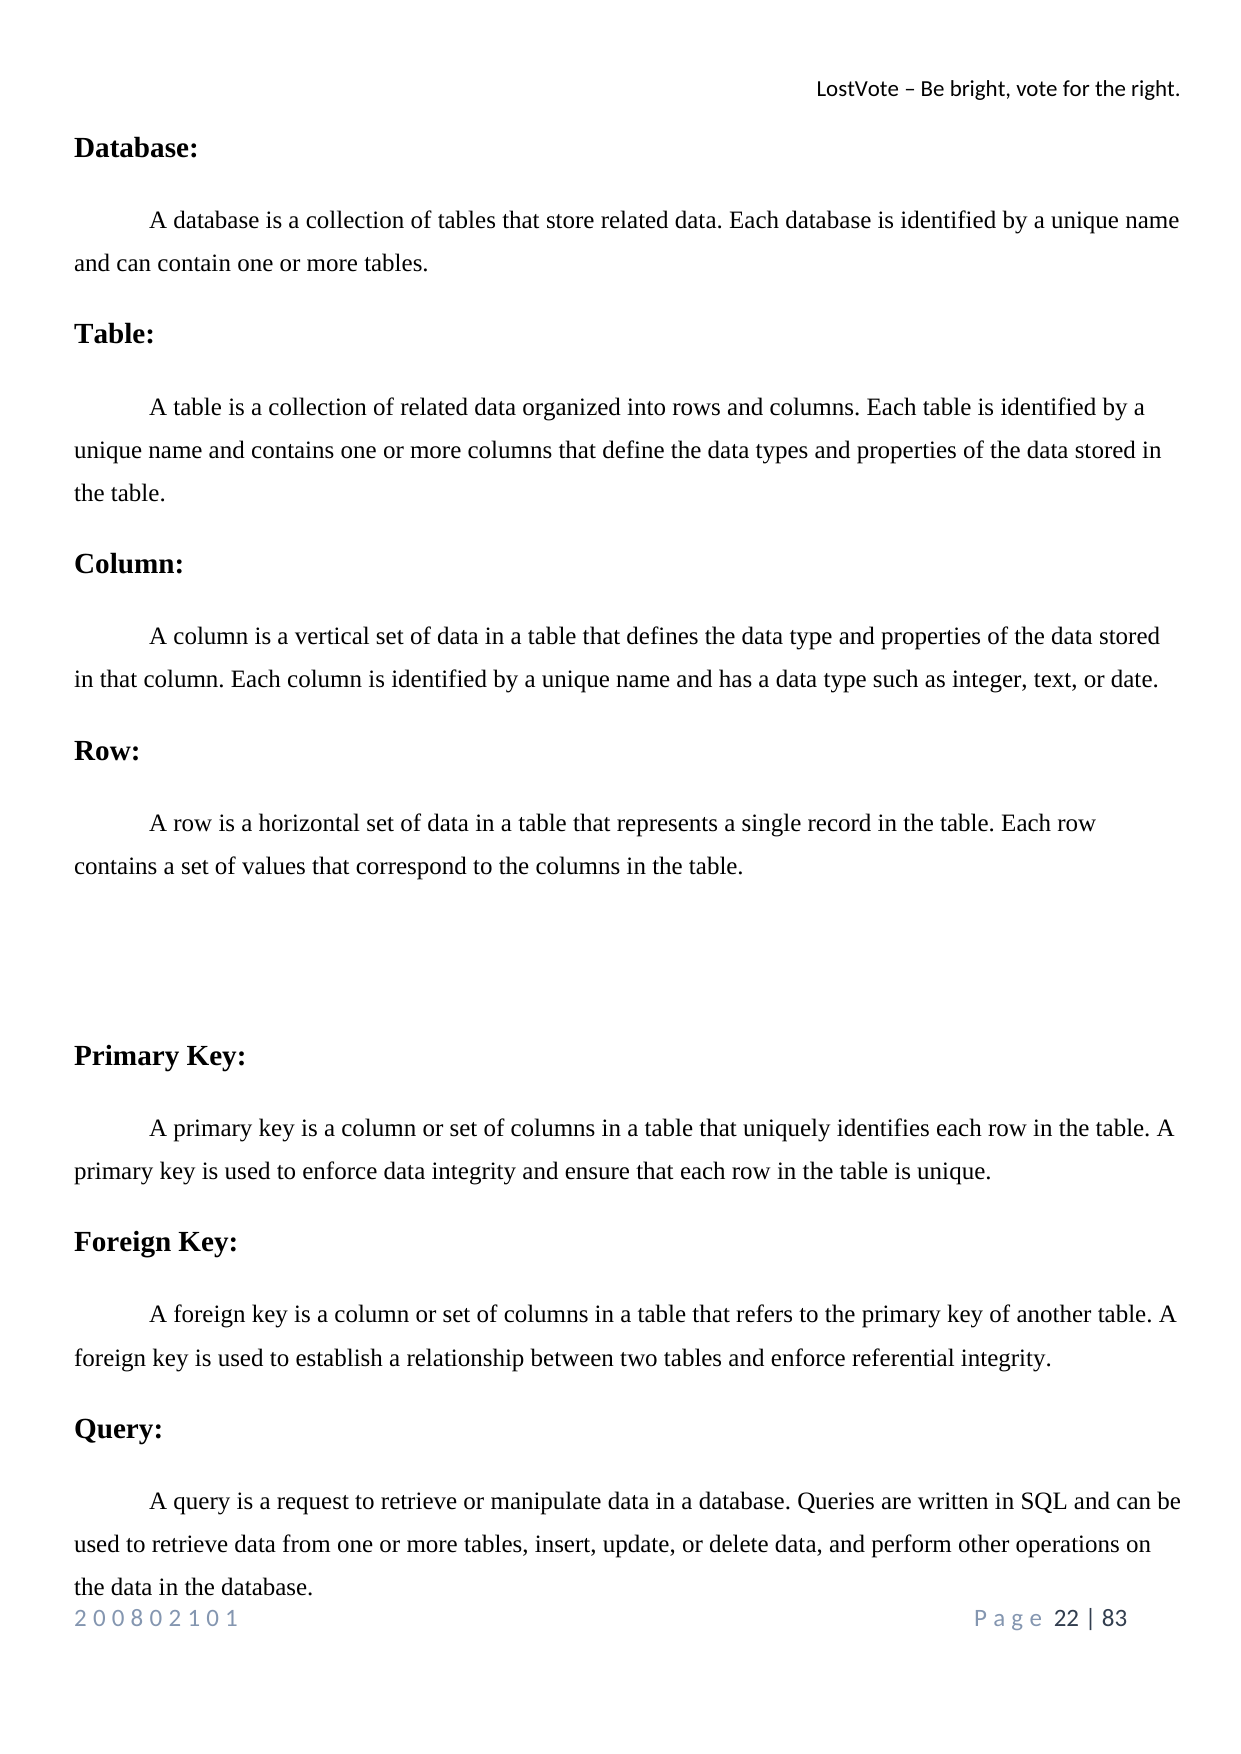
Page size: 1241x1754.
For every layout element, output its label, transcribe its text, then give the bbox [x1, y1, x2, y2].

text A column is a vertical set of data in a table that defines the data type and properties of the data stored in that column. Each column is identified by a unique name and has a data type such as integer, text, or date. [74, 621, 1181, 693]
text A row is a horizontal set of data in a table that represents a single record in the table. Each row contains a set of values that correspond to the columns in the table. [74, 808, 1181, 880]
text Database: [74, 130, 1181, 163]
text A foreign key is a column or set of columns in a table that refers to the primary key of another table. A foreign key is used to establish a relationship between two tables and enforce referential integrity. [74, 1299, 1181, 1371]
text A table is a collection of related data organized into rows and columns. Each table is identified by a unique name and contains one or more columns that define the data types and properties of the data stored in the table. [74, 392, 1181, 507]
text A database is a collection of tables that store related data. Each database is identified by a unique name and can contain one or more tables. [74, 205, 1181, 277]
text Query: [74, 1411, 1181, 1444]
text Column: [74, 546, 1181, 579]
text Row: [74, 733, 1181, 766]
text Table: [74, 316, 1181, 350]
text A query is a request to retrieve or manipulate data in a database. Queries are written in SQL and can be used to retrieve data from one or more tables, insert, update, or delete data, and perform other operations on the data in the database. [74, 1486, 1181, 1601]
text A primary key is a column or set of columns in a table that uniquely identifies each row in the table. A primary key is used to enforce data integrity and ensure that each row in the table is unique. [74, 1113, 1181, 1185]
text Foreign Key: [74, 1224, 1181, 1258]
text Primary Key: [74, 1038, 1181, 1071]
